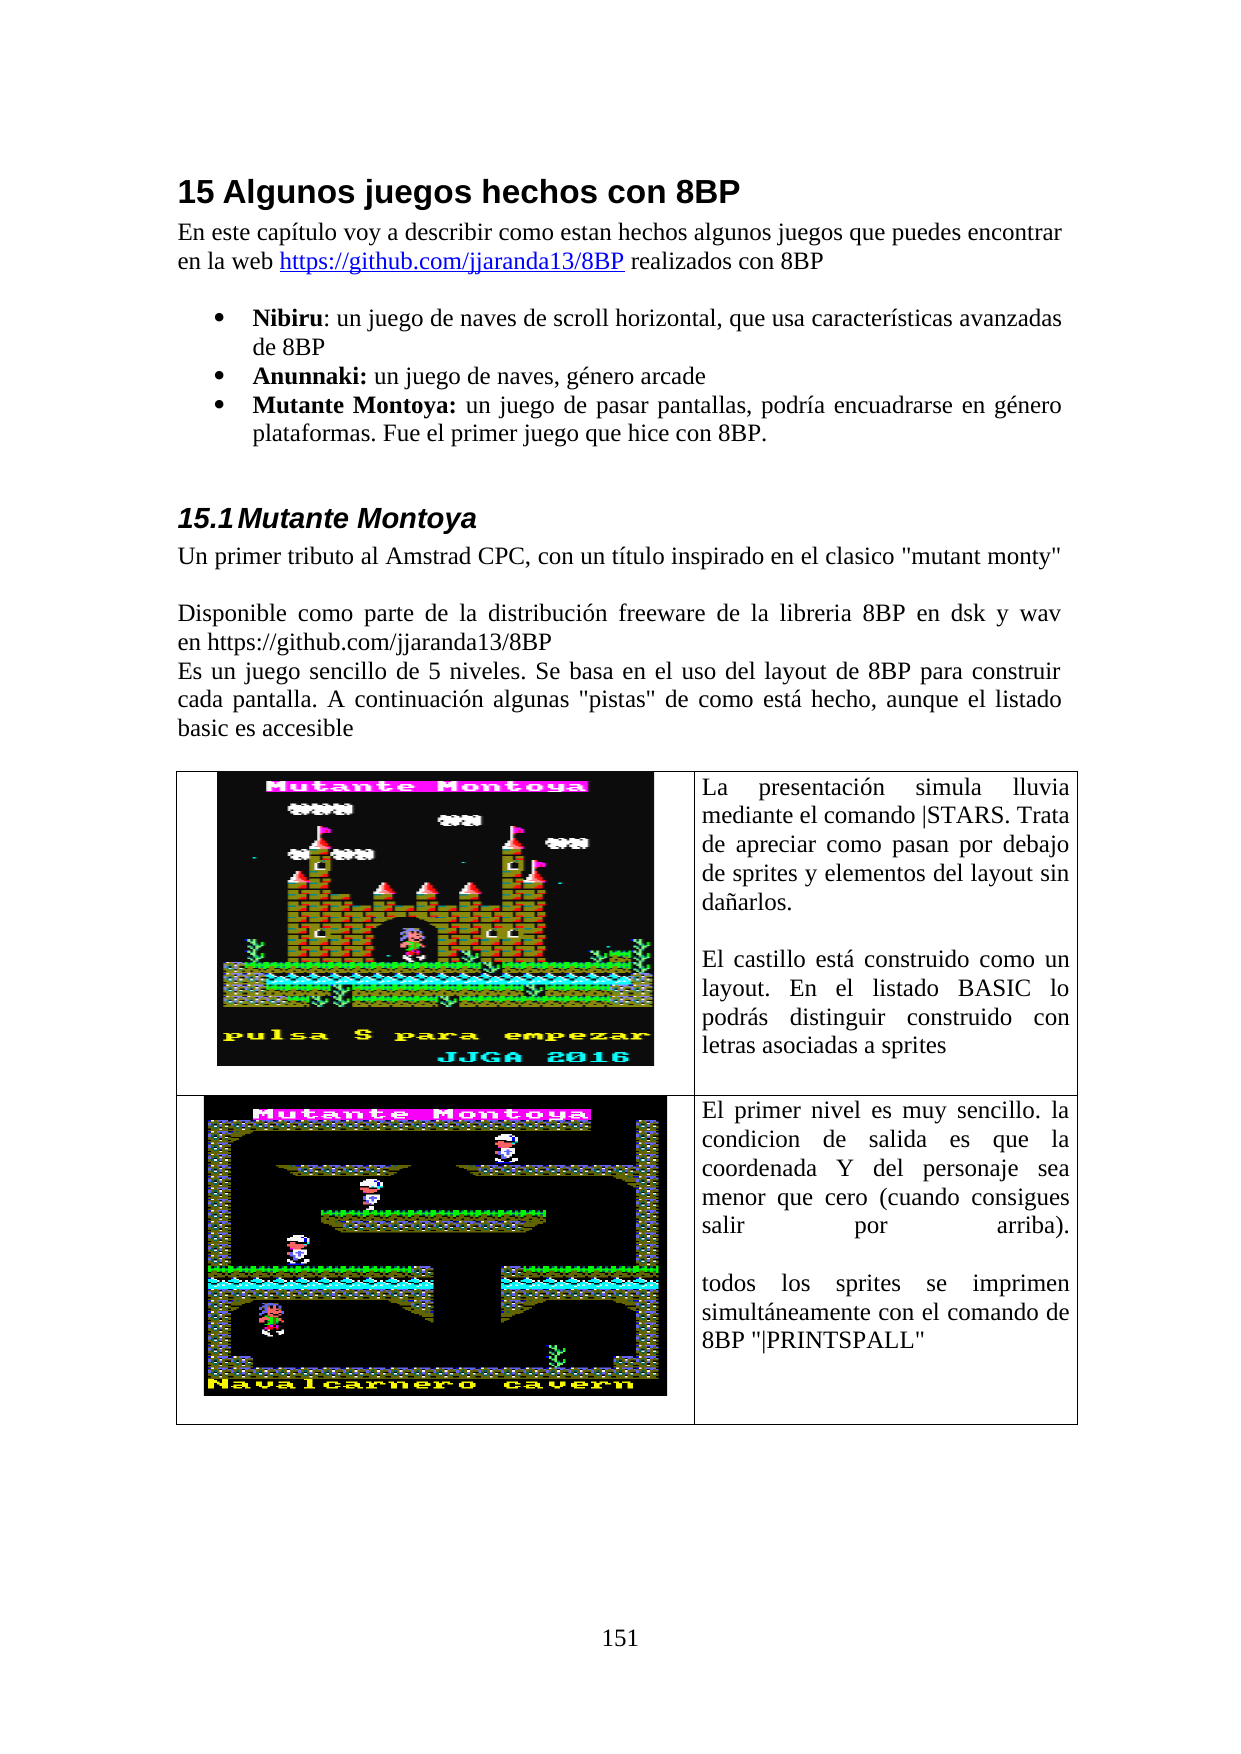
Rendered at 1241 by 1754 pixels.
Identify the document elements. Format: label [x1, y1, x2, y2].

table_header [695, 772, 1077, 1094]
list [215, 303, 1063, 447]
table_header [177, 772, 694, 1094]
picture [203, 1095, 668, 1396]
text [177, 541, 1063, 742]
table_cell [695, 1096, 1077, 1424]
picture [217, 771, 655, 1066]
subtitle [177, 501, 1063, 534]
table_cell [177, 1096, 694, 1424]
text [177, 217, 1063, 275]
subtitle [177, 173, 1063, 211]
